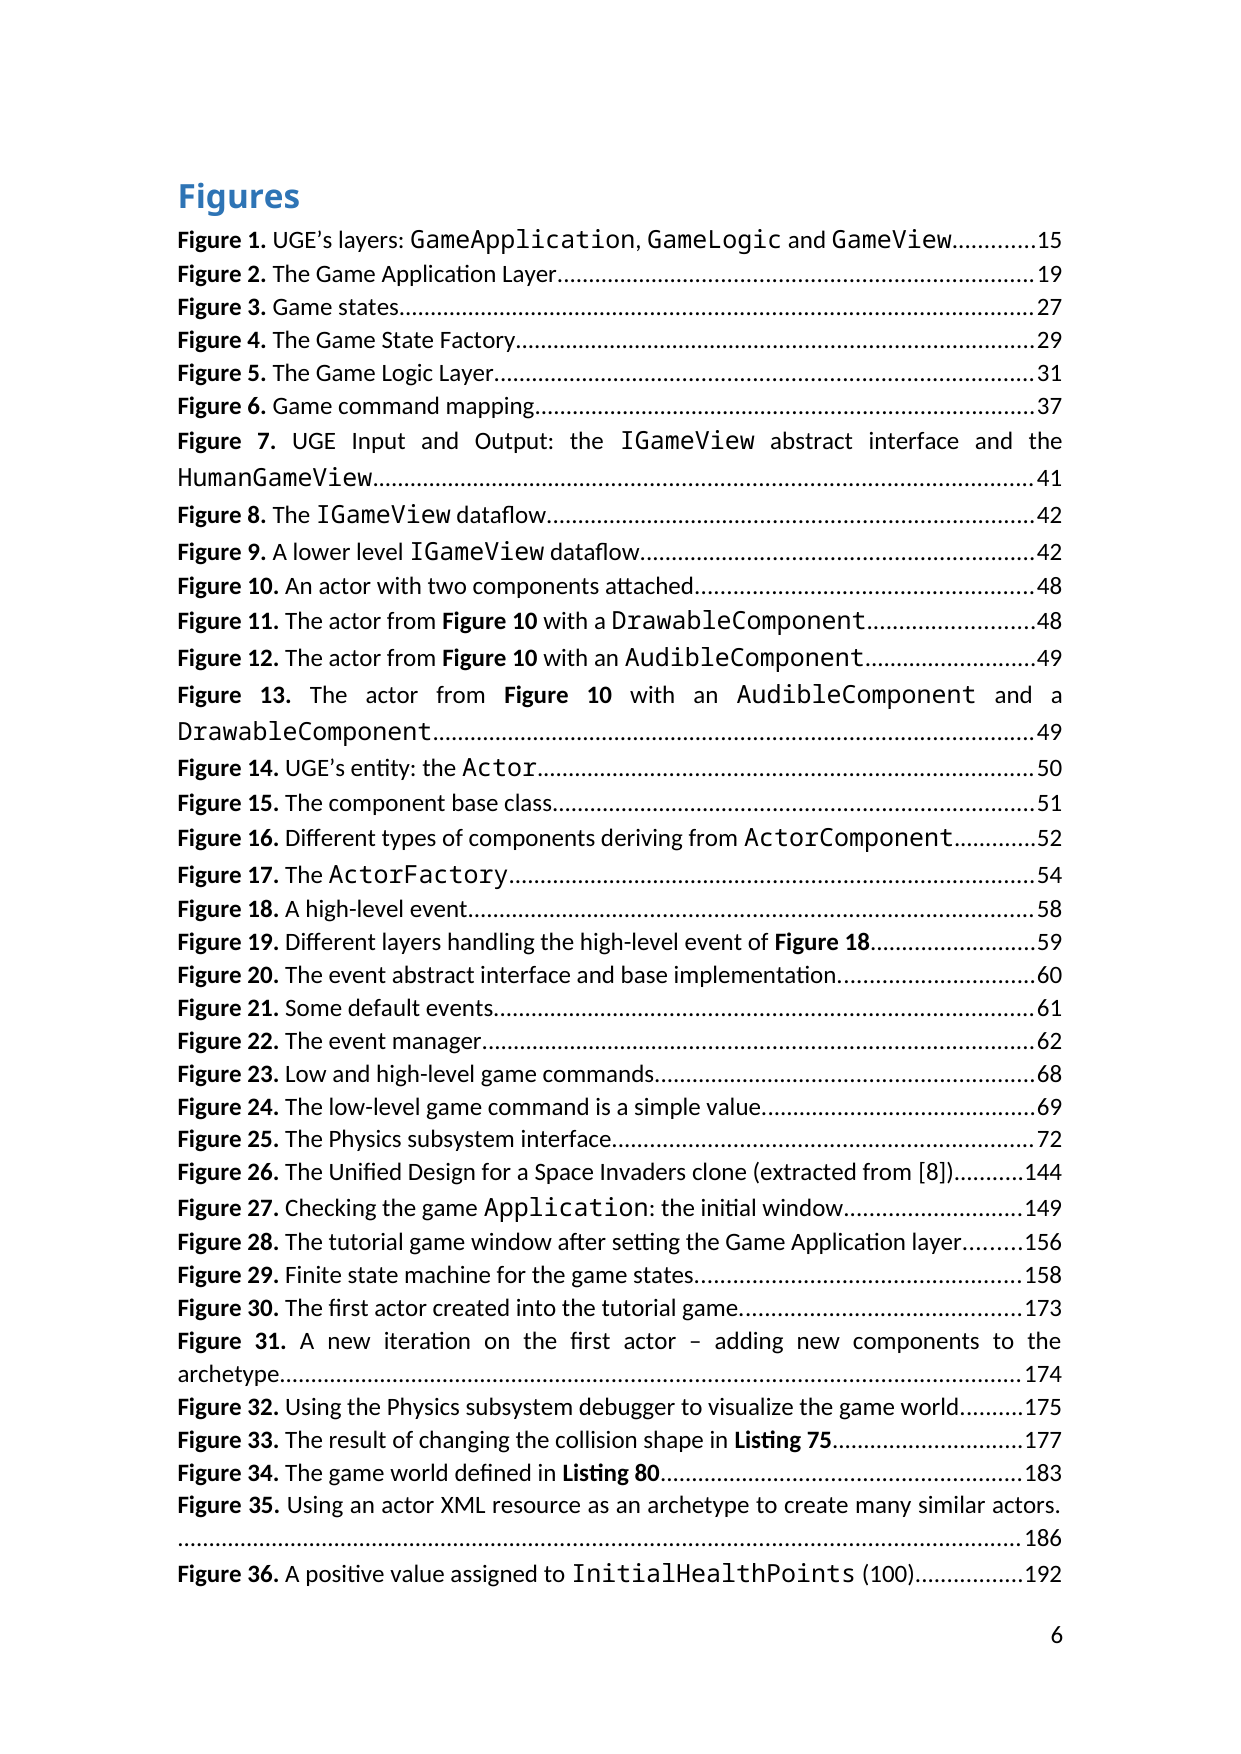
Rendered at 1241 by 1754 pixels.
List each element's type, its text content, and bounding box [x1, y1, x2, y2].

text Figure 13. The actor from Figure 10 with an AudibleComponent and a DrawableComponent. 49 [177, 676, 1063, 747]
text Figure 34. The game world defined in Listing 80. 183 [177, 1457, 1063, 1487]
text Figure 23. Low and high-level game commands. 68 [177, 1058, 1063, 1088]
text Figure 30. The first actor created into the tutorial game. 173 [177, 1292, 1063, 1323]
text Figure 27. Checking the game Application: the initial window. 149 [177, 1189, 1063, 1223]
text Figure 20. The event abstract interface and base implementation. 60 [177, 959, 1063, 989]
text Figure 35. Using an actor XML resource as an archetype to create many similar actors. 186 [177, 1489, 1063, 1553]
text Figure 36. A positive value assigned to InitialHealthPoints (100). 192 [177, 1555, 1063, 1589]
text Figure 26. The Unified Design for a Space Invaders clone (extracted from [8]). 144 [177, 1157, 1063, 1187]
text Figure 1. UGE’s layers: GameApplication, GameLogic and GameView. 15 [177, 222, 1063, 256]
text Figure 17. The ActorFactory. 54 [177, 856, 1063, 891]
text Figure 2. The Game Application Layer. 19 [177, 258, 1063, 289]
text Figure 22. The event manager. 62 [177, 1025, 1063, 1055]
text Figure 33. The result of changing the collision shape in Listing 75. 177 [177, 1424, 1063, 1454]
text Figure 3. Game states. 27 [177, 291, 1063, 322]
text Figure 19. Different layers handling the high-level event of Figure 18. 59 [177, 926, 1063, 957]
text Figure 7. UGE Input and Output: the IGameView abstract interface and the HumanGameView. 41 [177, 423, 1063, 494]
text Figure 5. The Game Logic Layer. 31 [177, 357, 1063, 388]
text Figure 12. The actor from Figure 10 with an AudibleComponent. 49 [177, 640, 1063, 674]
text Figure 8. The IGameView dataflow. 42 [177, 496, 1063, 531]
text Figure 18. A high-level event. 58 [177, 893, 1063, 924]
subtitle Figures [177, 173, 1063, 218]
text Figure 28. The tutorial game window after setting the Game Application layer. 156 [177, 1226, 1063, 1257]
text Figure 9. A lower level IGameView dataflow. 42 [177, 533, 1063, 567]
text Figure 14. UGE’s entity: the Actor. 50 [177, 750, 1063, 784]
text Figure 4. The Game State Factory. 29 [177, 324, 1063, 355]
text Figure 6. Game command mapping. 37 [177, 390, 1063, 421]
text Figure 15. The component base class. 51 [177, 787, 1063, 817]
text Figure 10. An actor with two components attached. 48 [177, 570, 1063, 601]
text Figure 24. The low-level game command is a simple value. 69 [177, 1091, 1063, 1121]
text Figure 25. The Physics subsystem interface. 72 [177, 1124, 1063, 1154]
text Figure 29. Finite state machine for the game states. 158 [177, 1259, 1063, 1290]
text Figure 11. The actor from Figure 10 with a DrawableComponent. 48 [177, 603, 1063, 637]
text Figure 31. A new iteration on the first actor – adding new components to the archetype. 174 [177, 1325, 1063, 1388]
text Figure 16. Different types of components deriving from ActorComponent. 52 [177, 820, 1063, 854]
text Figure 32. Using the Physics subsystem debugger to visualize the game world. 175 [177, 1391, 1063, 1421]
text Figure 21. Some default events. 61 [177, 992, 1063, 1022]
